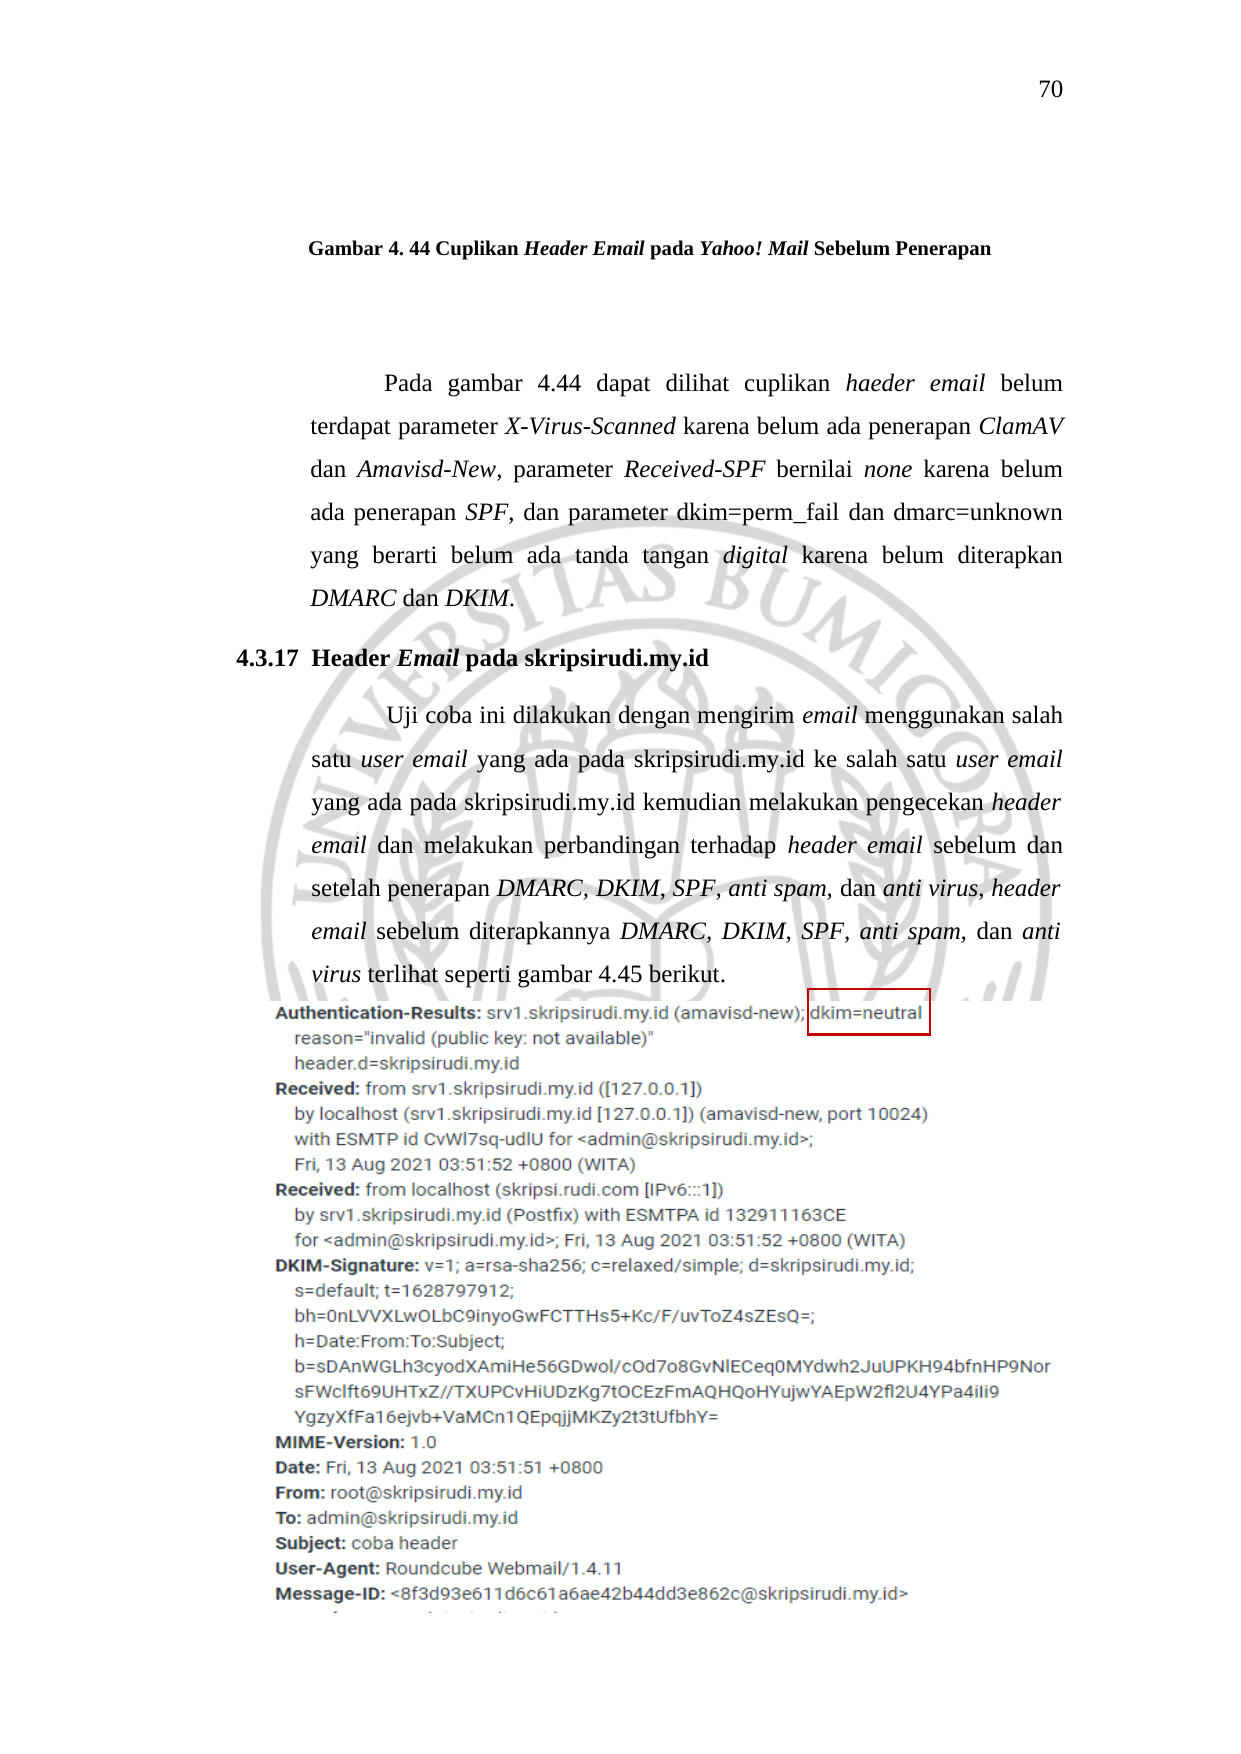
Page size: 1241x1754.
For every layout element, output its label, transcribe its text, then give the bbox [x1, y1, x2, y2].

text Pada gambar 4.44 dapat dilihat cuplikan haeder email belum terdapat parameter X-Virus-Scanned karena belum ada penerapan ClamAV dan Amavisd-New, parameter Received-SPF bernilai none karena belum ada penerapan SPF, dan parameter dkim=perm_fail dan dmarc=unknown yang berarti belum ada tanda tangan digital karena belum diterapkan DMARC dan DKIM. [310, 368, 1063, 612]
text Gambar 4. 44 Cuplikan Header Email pada Yahoo! Mail Sebelum Penerapan [236, 236, 1063, 260]
subtitle Header Email pada skripsirudi.my.id [236, 643, 1063, 672]
picture [267, 1001, 1068, 1613]
text Uji coba ini dilakukan dengan mengirim email menggunakan salah satu user email yang ada pada skripsirudi.my.id ke salah satu user email yang ada pada skripsirudi.my.id kemudian melakukan pengecekan header email dan melakukan perbandingan terhadap header email sebelum dan setelah penerapan DMARC, DKIM, SPF, anti spam, dan anti virus, header email sebelum diterapkannya DMARC, DKIM, SPF, anti spam, dan anti virus terlihat seperti gambar 4.45 berikut. [311, 701, 1063, 988]
picture [809, 1001, 929, 1033]
